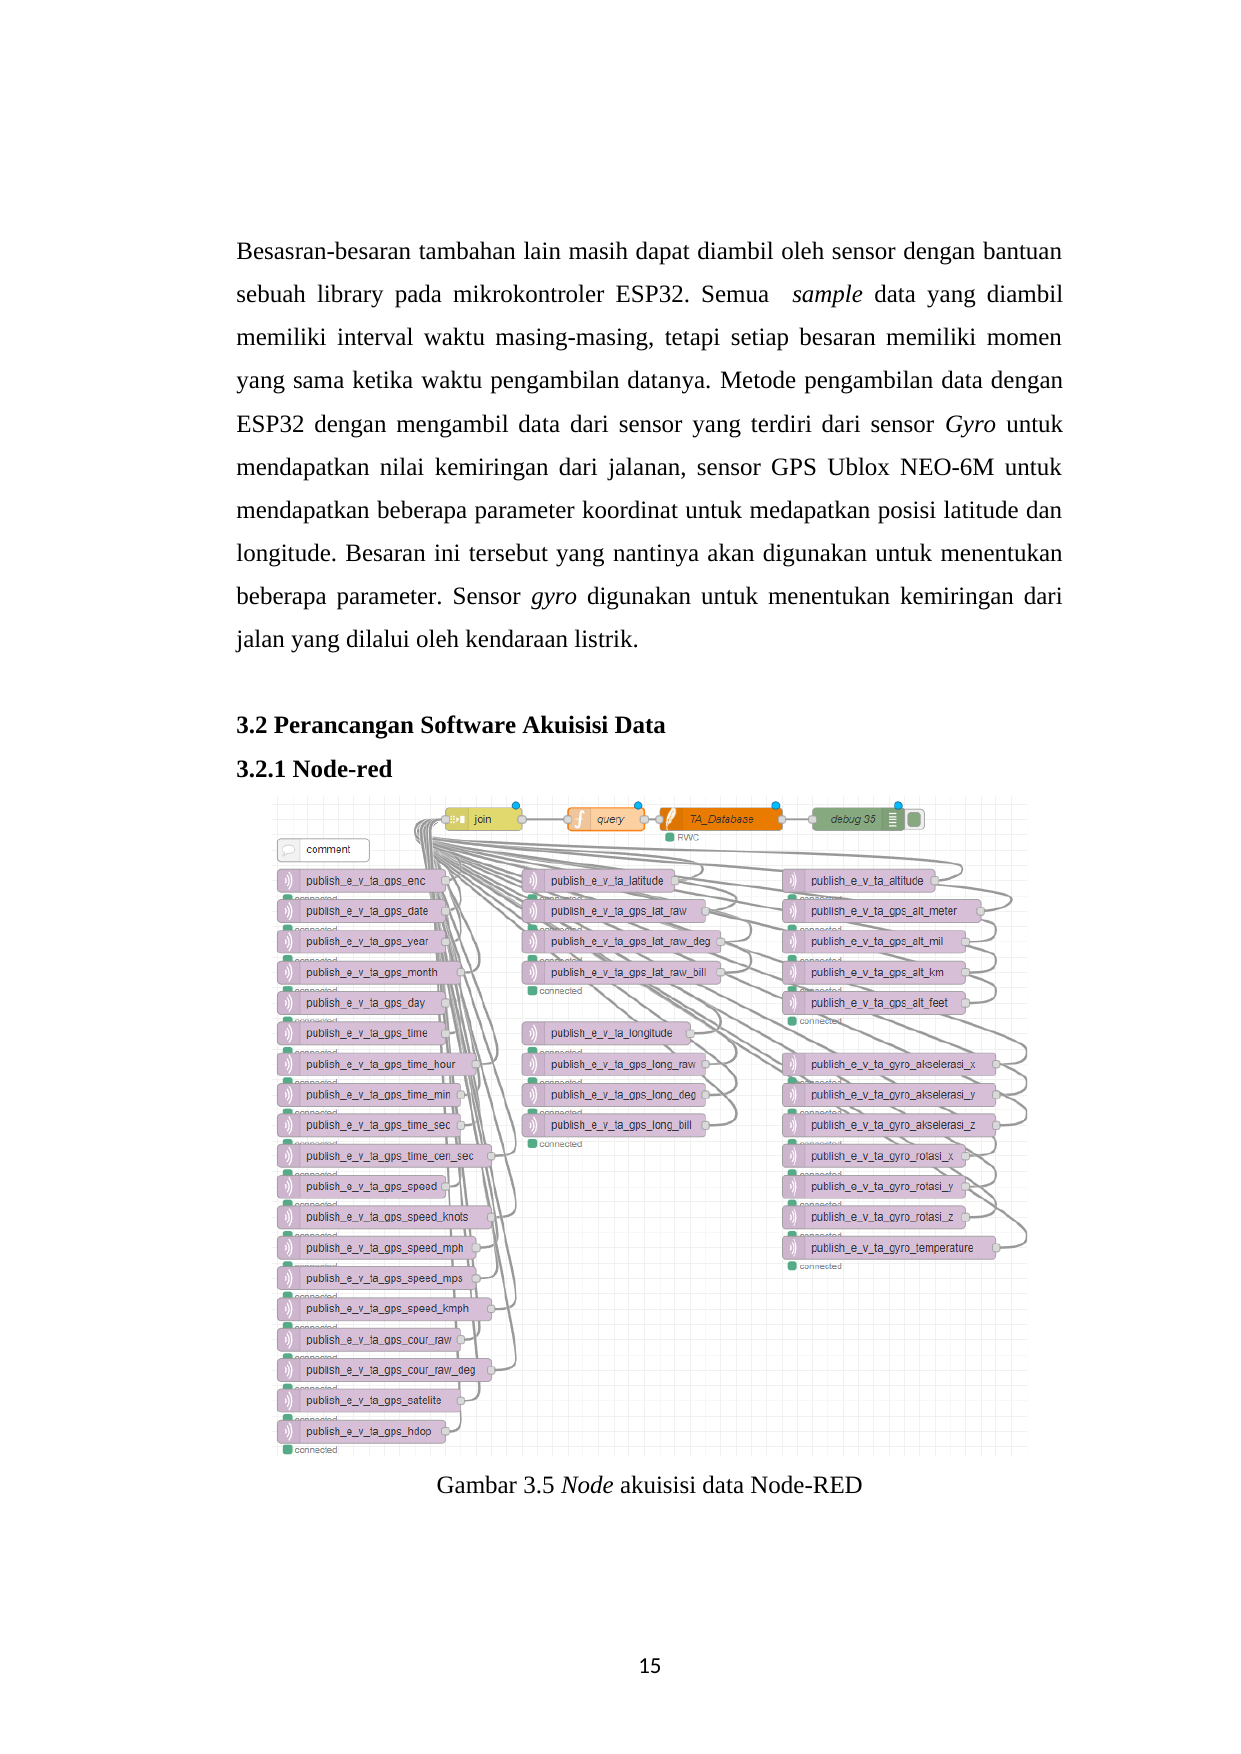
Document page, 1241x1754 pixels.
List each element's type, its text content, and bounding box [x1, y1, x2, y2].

picture [271, 796, 1028, 1456]
text 3.2 Perancangan Software Akuisisi Data [236, 711, 1063, 739]
list Besasran-besaran tambahan lain masih dapat diambil oleh sensor dengan bantuan sebuah library pada mikrokontroler ESP32. Semua sample data yang diambil memiliki interval waktu masing-masing, tetapi setiap besaran memiliki momen yang sama ketika waktu pengambilan datanya. Metode pengambilan data dengan ESP32 dengan mengambil data dari sensor yang terdiri dari sensor Gyro untuk mendapatkan nilai kemiringan dari jalanan, sensor GPS Ublox NEO-6M untuk mendapatkan beberapa parameter koordinat untuk medapatkan posisi latitude dan longitude. Besaran ini tersebut yang nantinya akan digunakan untuk menentukan beberapa parameter. Sensor gyro digunakan untuk menentukan kemiringan dari jalan yang dilalui oleh kendaraan listrik. [236, 236, 1063, 653]
text 3.2.1 Node-red [236, 754, 1063, 782]
text Gambar 3.5 Node akuisisi data Node-RED [236, 1470, 1063, 1499]
